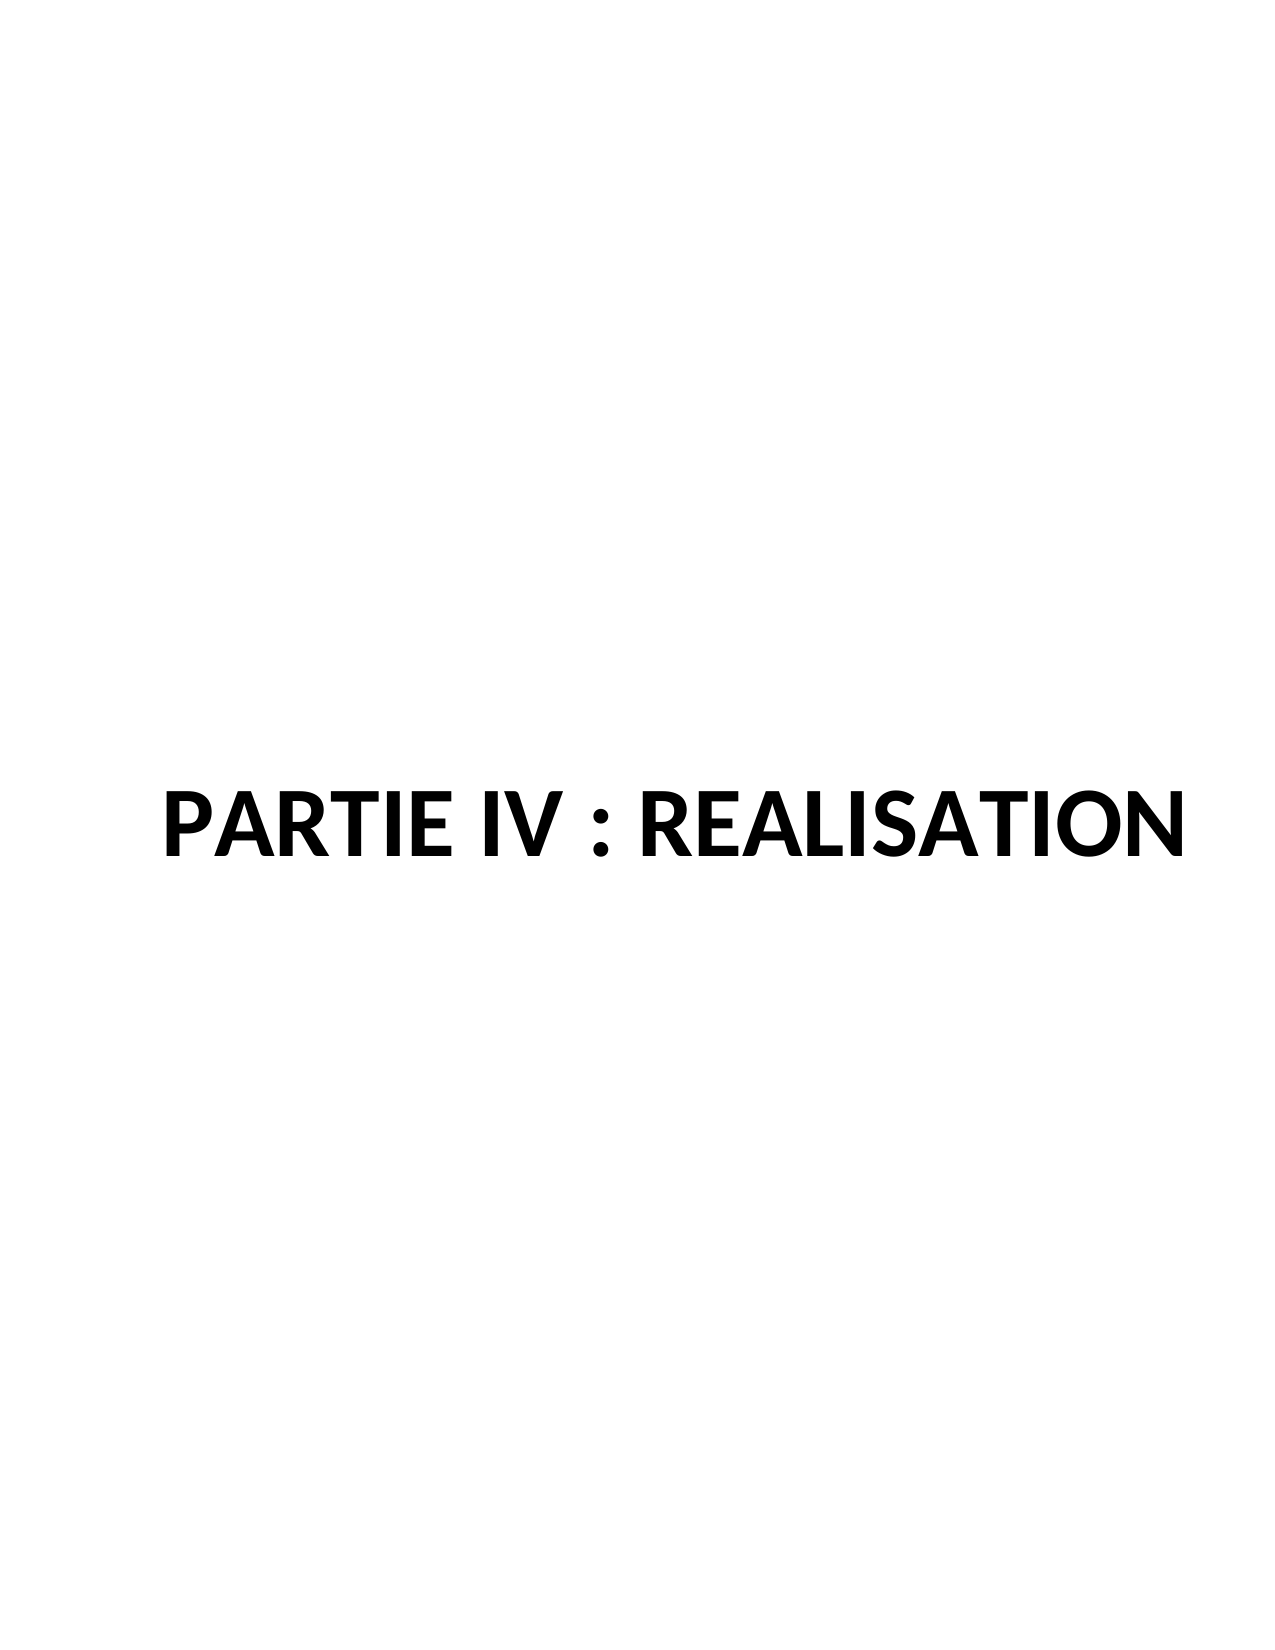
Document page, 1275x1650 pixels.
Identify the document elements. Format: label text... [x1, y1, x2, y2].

text PARTIE IV : REALISATION [75, 759, 1200, 881]
